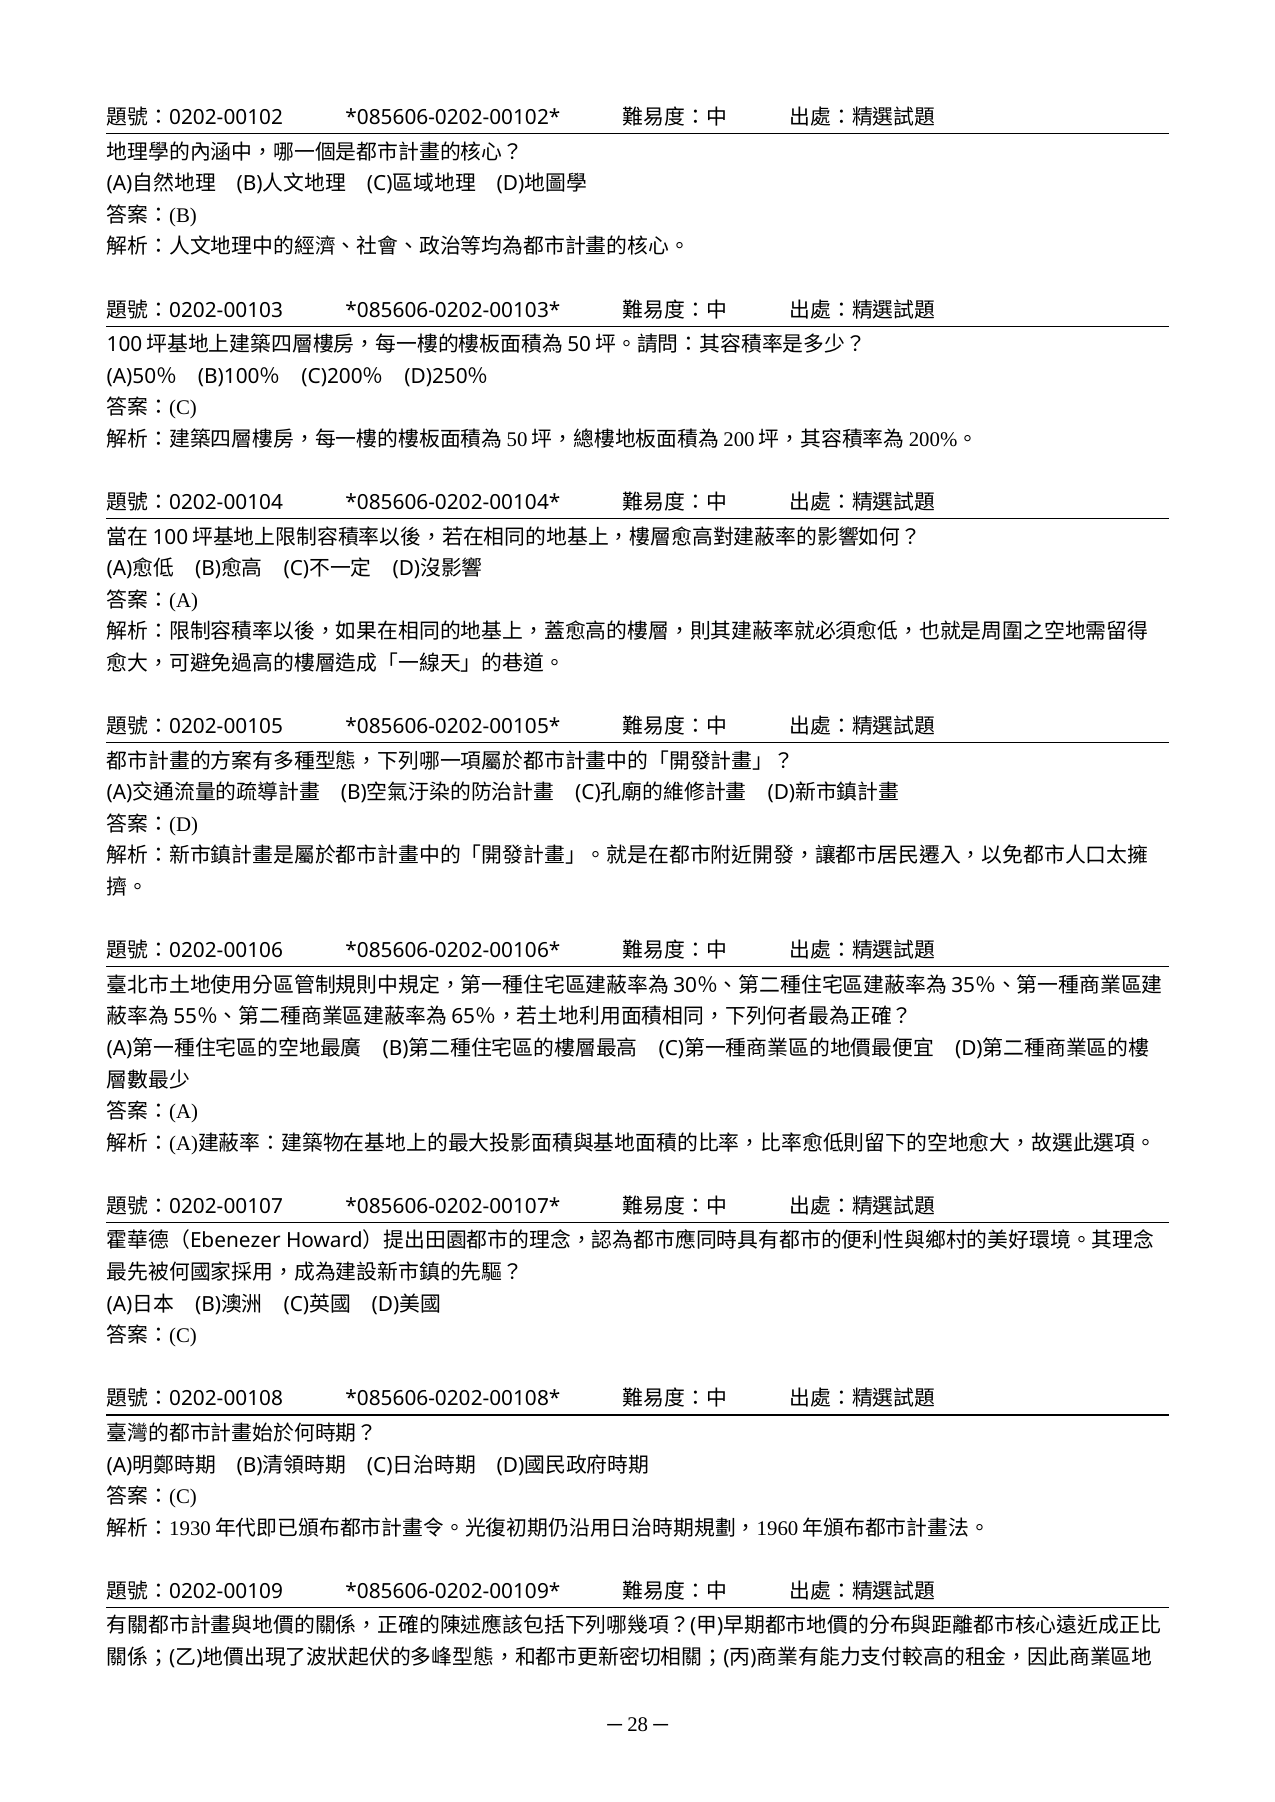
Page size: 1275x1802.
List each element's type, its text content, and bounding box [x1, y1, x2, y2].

text 臺灣的都市計畫始於何時期？ (A)明鄭時期 (B)清領時期 (C)日治時期 (D)國民政府時期 [106, 1416, 1169, 1479]
text 題號：0202-00103 *085606-0202-00103* 難易度：中 出處：精選試題 [106, 292, 1169, 326]
text 題號：0202-00108 *085606-0202-00108* 難易度：中 出處：精選試題 [106, 1381, 1169, 1414]
text 都市計畫的方案有多種型態，下列哪一項屬於都市計畫中的「開發計畫」？ (A)交通流量的疏導計畫 (B)空氣汙染的防治計畫 (C)孔廟的維修計畫 (D)新市鎮計畫 [106, 743, 1169, 807]
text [106, 1608, 1169, 1671]
text 解析：建築四層樓房，每一樓的樓板面積為50坪，總樓地板面積為200坪，其容積率為200%。 [106, 422, 1169, 453]
text 100坪基地上建築四層樓房，每一樓的樓板面積為50坪。請問：其容積率是多少？ (A)50％ (B)100％ (C)200％ (D)250％ [106, 327, 1169, 390]
text 題號：0202-00107 *085606-0202-00107* 難易度：中 出處：精選試題 [106, 1188, 1169, 1222]
text 霍華德（Ebenezer Howard）提出田園都市的理念，認為都市應同時具有都市的便利性與鄉村的美好環境。其理念最先被何國家採用，成為建設新市鎮的先驅？ (A)日本 (B)澳洲 (C)英國 (D)美國 [106, 1223, 1169, 1318]
text 答案：(A) [106, 582, 1169, 614]
text 解析：限制容積率以後，如果在相同的地基上，蓋愈高的樓層，則其建蔽率就必須愈低，也就是周圍之空地需留得愈大，可避免過高的樓層造成「一線天」的巷道。 [106, 614, 1169, 677]
text 解析：人文地理中的經濟、社會、政治等均為都市計畫的核心。 [106, 229, 1169, 261]
text 答案：(C) [106, 1318, 1169, 1349]
text 解析：(A)建蔽率：建築物在基地上的最大投影面積與基地面積的比率，比率愈低則留下的空地愈大，故選此選項。 [106, 1125, 1169, 1157]
text 題號：0202-00105 *085606-0202-00105* 難易度：中 出處：精選試題 [106, 709, 1169, 742]
text 答案：(C) [106, 390, 1169, 422]
text 解析：1930年代即已頒布都市計畫令。光復初期仍沿用日治時期規劃，1960年頒布都市計畫法。 [106, 1510, 1169, 1542]
text 題號：0202-00106 *085606-0202-00106* 難易度：中 出處：精選試題 [106, 933, 1169, 966]
text 題號：0202-00109 *085606-0202-00109* 難易度：中 出處：精選試題 [106, 1573, 1169, 1607]
text 答案：(A) [106, 1094, 1169, 1125]
text 題號：0202-00102 *085606-0202-00102* 難易度：中 出處：精選試題 [106, 100, 1169, 133]
text 解析：新市鎮計畫是屬於都市計畫中的「開發計畫」。就是在都市附近開發，讓都市居民遷入，以免都市人口太擁擠。 [106, 838, 1169, 901]
text 題號：0202-00104 *085606-0202-00104* 難易度：中 出處：精選試題 [106, 485, 1169, 518]
text 答案：(B) [106, 197, 1169, 229]
text 答案：(C) [106, 1479, 1169, 1510]
text 地理學的內涵中，哪一個是都市計畫的核心？ (A)自然地理 (B)人文地理 (C)區域地理 (D)地圖學 [106, 134, 1169, 197]
text 臺北市土地使用分區管制規則中規定，第一種住宅區建蔽率為30％、第二種住宅區建蔽率為35％、第一種商業區建蔽率為55％、第二種商業區建蔽率為65％，若土地利用面積相同，下列何者最為正確？ (A)第一種住宅區的空地最廣 (B)第二種住宅區的樓層最高 (C)第一種商業區的地價最便宜 (D)第二種商業區的樓層數最少 [106, 967, 1169, 1094]
text 答案：(D) [106, 807, 1169, 838]
text 當在100坪基地上限制容積率以後，若在相同的地基上，樓層愈高對建蔽率的影響如何？ (A)愈低 (B)愈高 (C)不一定 (D)沒影響 [106, 519, 1169, 582]
